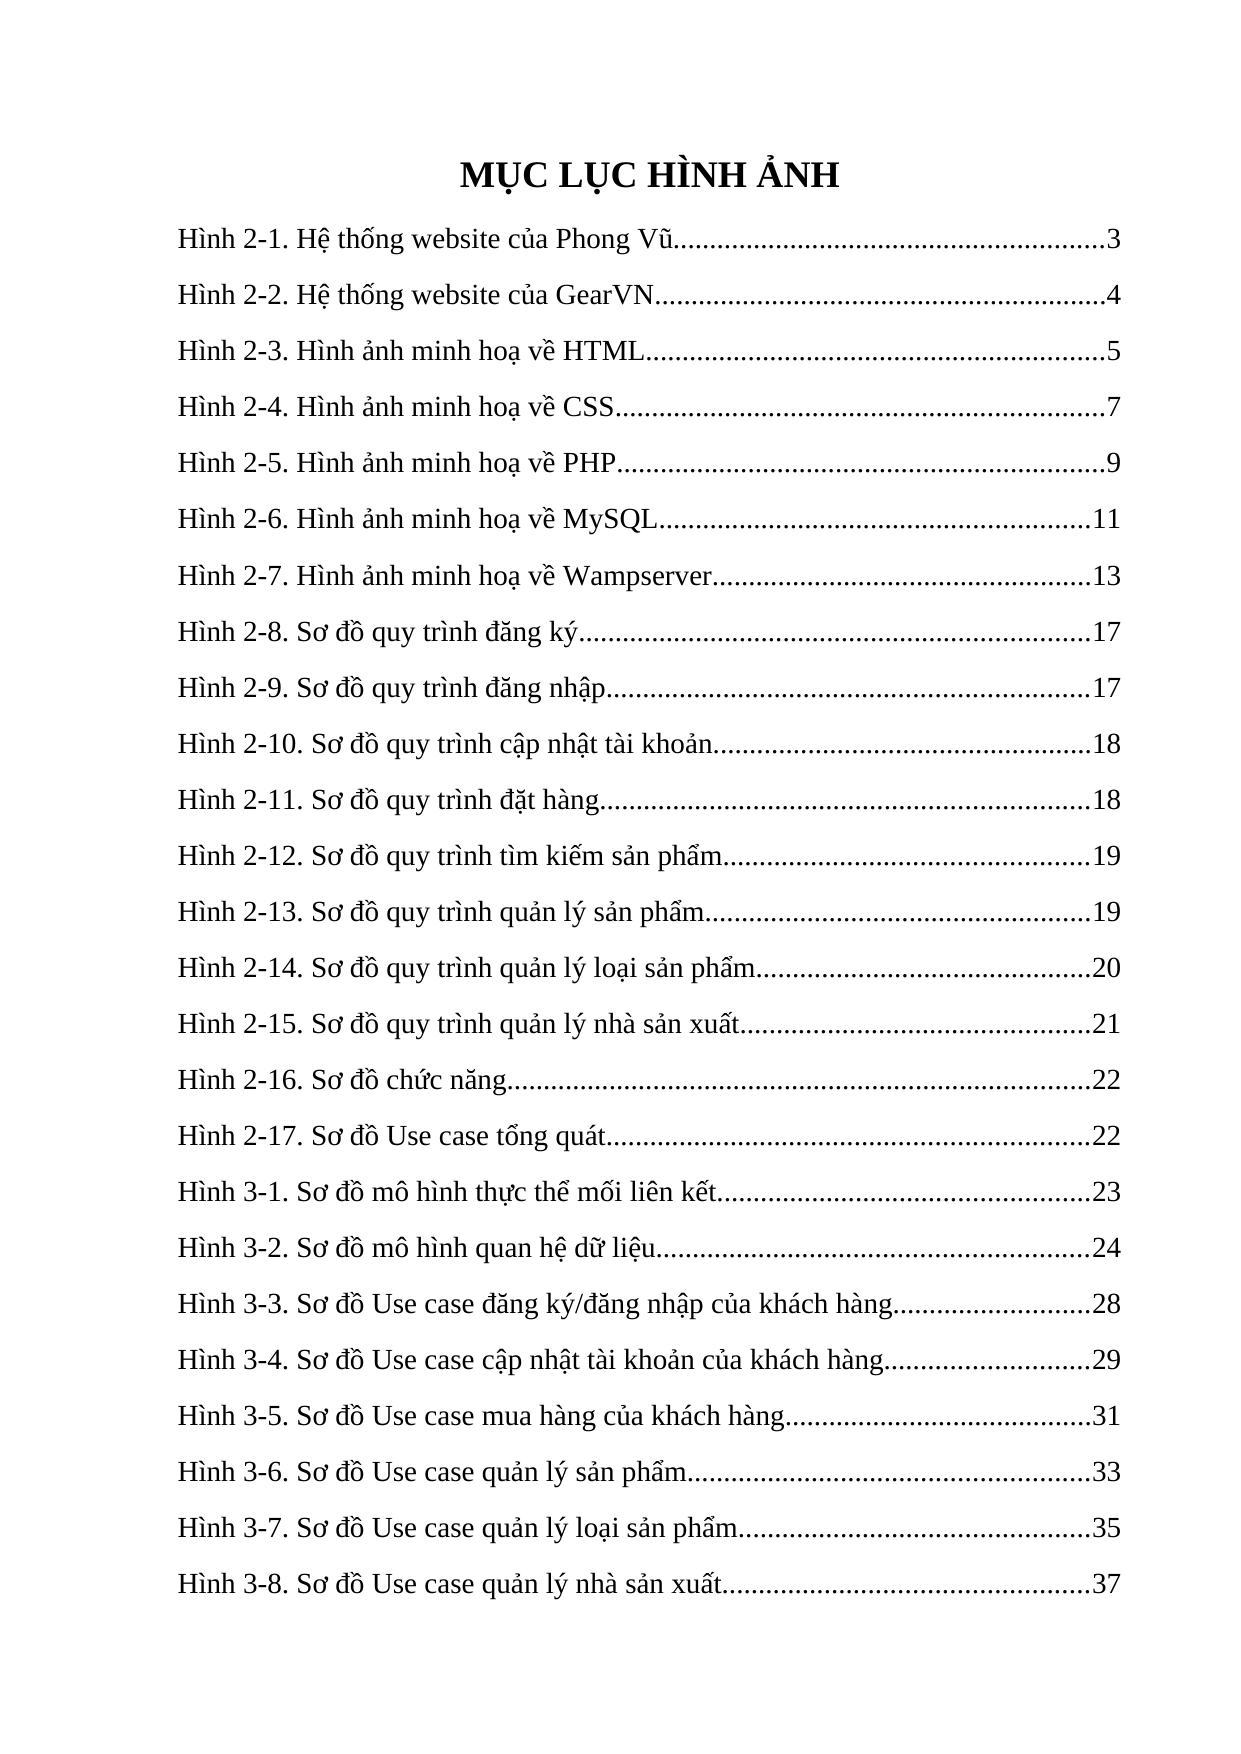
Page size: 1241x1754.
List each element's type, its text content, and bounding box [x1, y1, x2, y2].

text Hình 2-17. Sơ đồ Use case tổng quát 22 [177, 1118, 1122, 1152]
text Hình 2-11. Sơ đồ quy trình đặt hàng 18 [177, 782, 1122, 815]
text Hình 2-9. Sơ đồ quy trình đăng nhập 17 [177, 670, 1122, 703]
text Hình 2-1. Hệ thống website của Phong Vũ 3 [177, 221, 1122, 255]
text Hình 3-1. Sơ đồ mô hình thực thể mối liên kết 23 [177, 1174, 1122, 1208]
text Hình 2-4. Hình ảnh minh hoạ về CSS 7 [177, 389, 1122, 423]
text Hình 2-16. Sơ đồ chức năng 22 [177, 1062, 1122, 1096]
text Hình 2-3. Hình ảnh minh hoạ về HTML 5 [177, 333, 1122, 367]
text Hình 3-2. Sơ đồ mô hình quan hệ dữ liệu 24 [177, 1230, 1122, 1264]
text Hình 2-15. Sơ đồ quy trình quản lý nhà sản xuất 21 [177, 1006, 1122, 1039]
text Hình 3-5. Sơ đồ Use case mua hàng của khách hàng 31 [177, 1398, 1122, 1432]
text Hình 2-14. Sơ đồ quy trình quản lý loại sản phẩm 20 [177, 950, 1122, 983]
text Hình 2-7. Hình ảnh minh hoạ về Wampserver 13 [177, 558, 1122, 591]
text Hình 2-13. Sơ đồ quy trình quản lý sản phẩm 19 [177, 894, 1122, 927]
text Hình 3-7. Sơ đồ Use case quản lý loại sản phẩm 35 [177, 1510, 1122, 1544]
text Hình 2-5. Hình ảnh minh hoạ về PHP 9 [177, 446, 1122, 479]
text Hình 2-8. Sơ đồ quy trình đăng ký. 17 [177, 614, 1122, 647]
text Hình 2-6. Hình ảnh minh hoạ về MySQL 11 [177, 502, 1122, 535]
text Hình 2-12. Sơ đồ quy trình tìm kiếm sản phẩm 19 [177, 838, 1122, 871]
text Hình 3-6. Sơ đồ Use case quản lý sản phẩm 33 [177, 1454, 1122, 1488]
text MỤC LỤC HÌNH ẢNH [177, 153, 1122, 196]
text Hình 3-4. Sơ đồ Use case cập nhật tài khoản của khách hàng 29 [177, 1342, 1122, 1376]
text Hình 2-10. Sơ đồ quy trình cập nhật tài khoản 18 [177, 726, 1122, 759]
text Hình 3-8. Sơ đồ Use case quản lý nhà sản xuất 37 [177, 1566, 1122, 1600]
text Hình 3-3. Sơ đồ Use case đăng ký/đăng nhập của khách hàng 28 [177, 1286, 1122, 1320]
text Hình 2-2. Hệ thống website của GearVN 4 [177, 277, 1122, 311]
